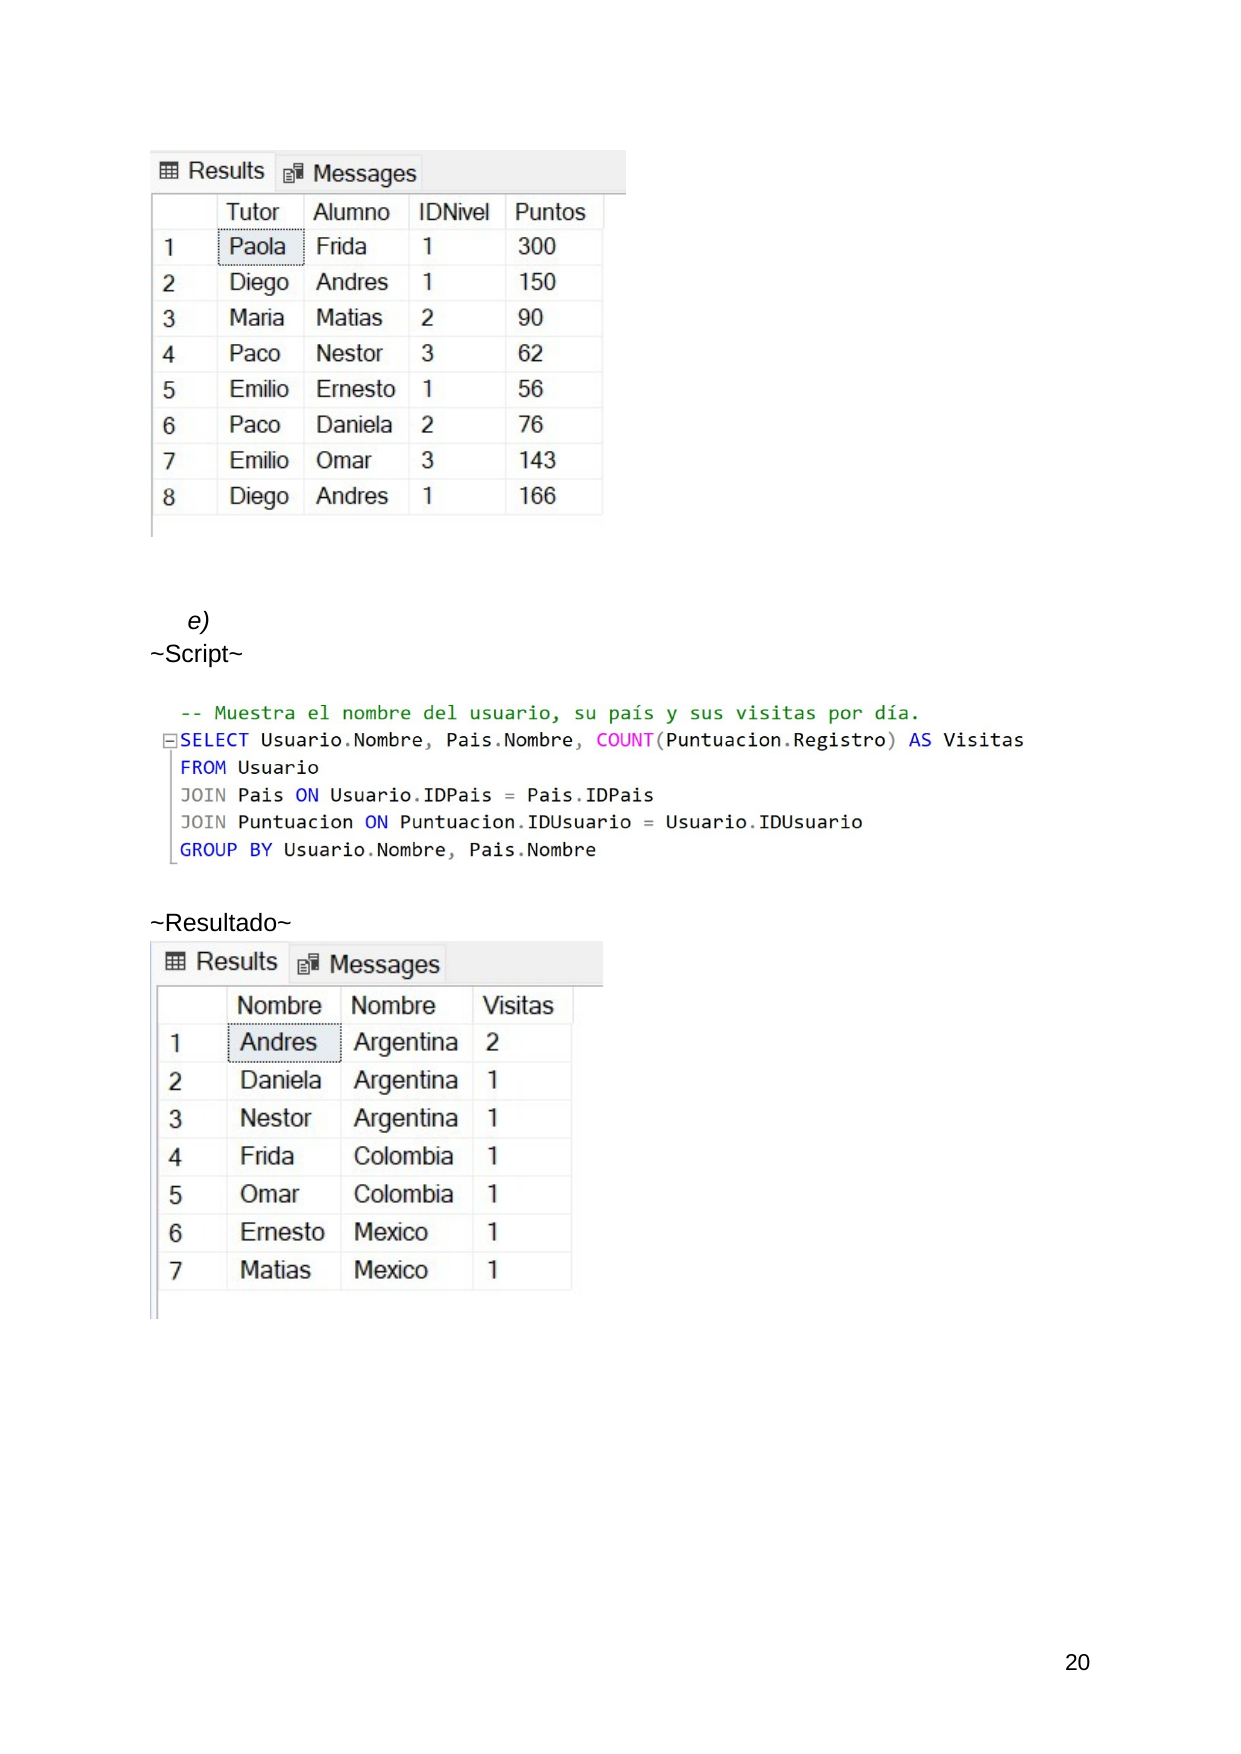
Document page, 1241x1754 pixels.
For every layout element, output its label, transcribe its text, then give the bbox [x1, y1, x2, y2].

picture [150, 941, 604, 1319]
picture [150, 150, 626, 537]
text ~Script~ [150, 639, 1090, 668]
picture [150, 672, 1049, 904]
text ~Resultado~ [150, 908, 1090, 937]
